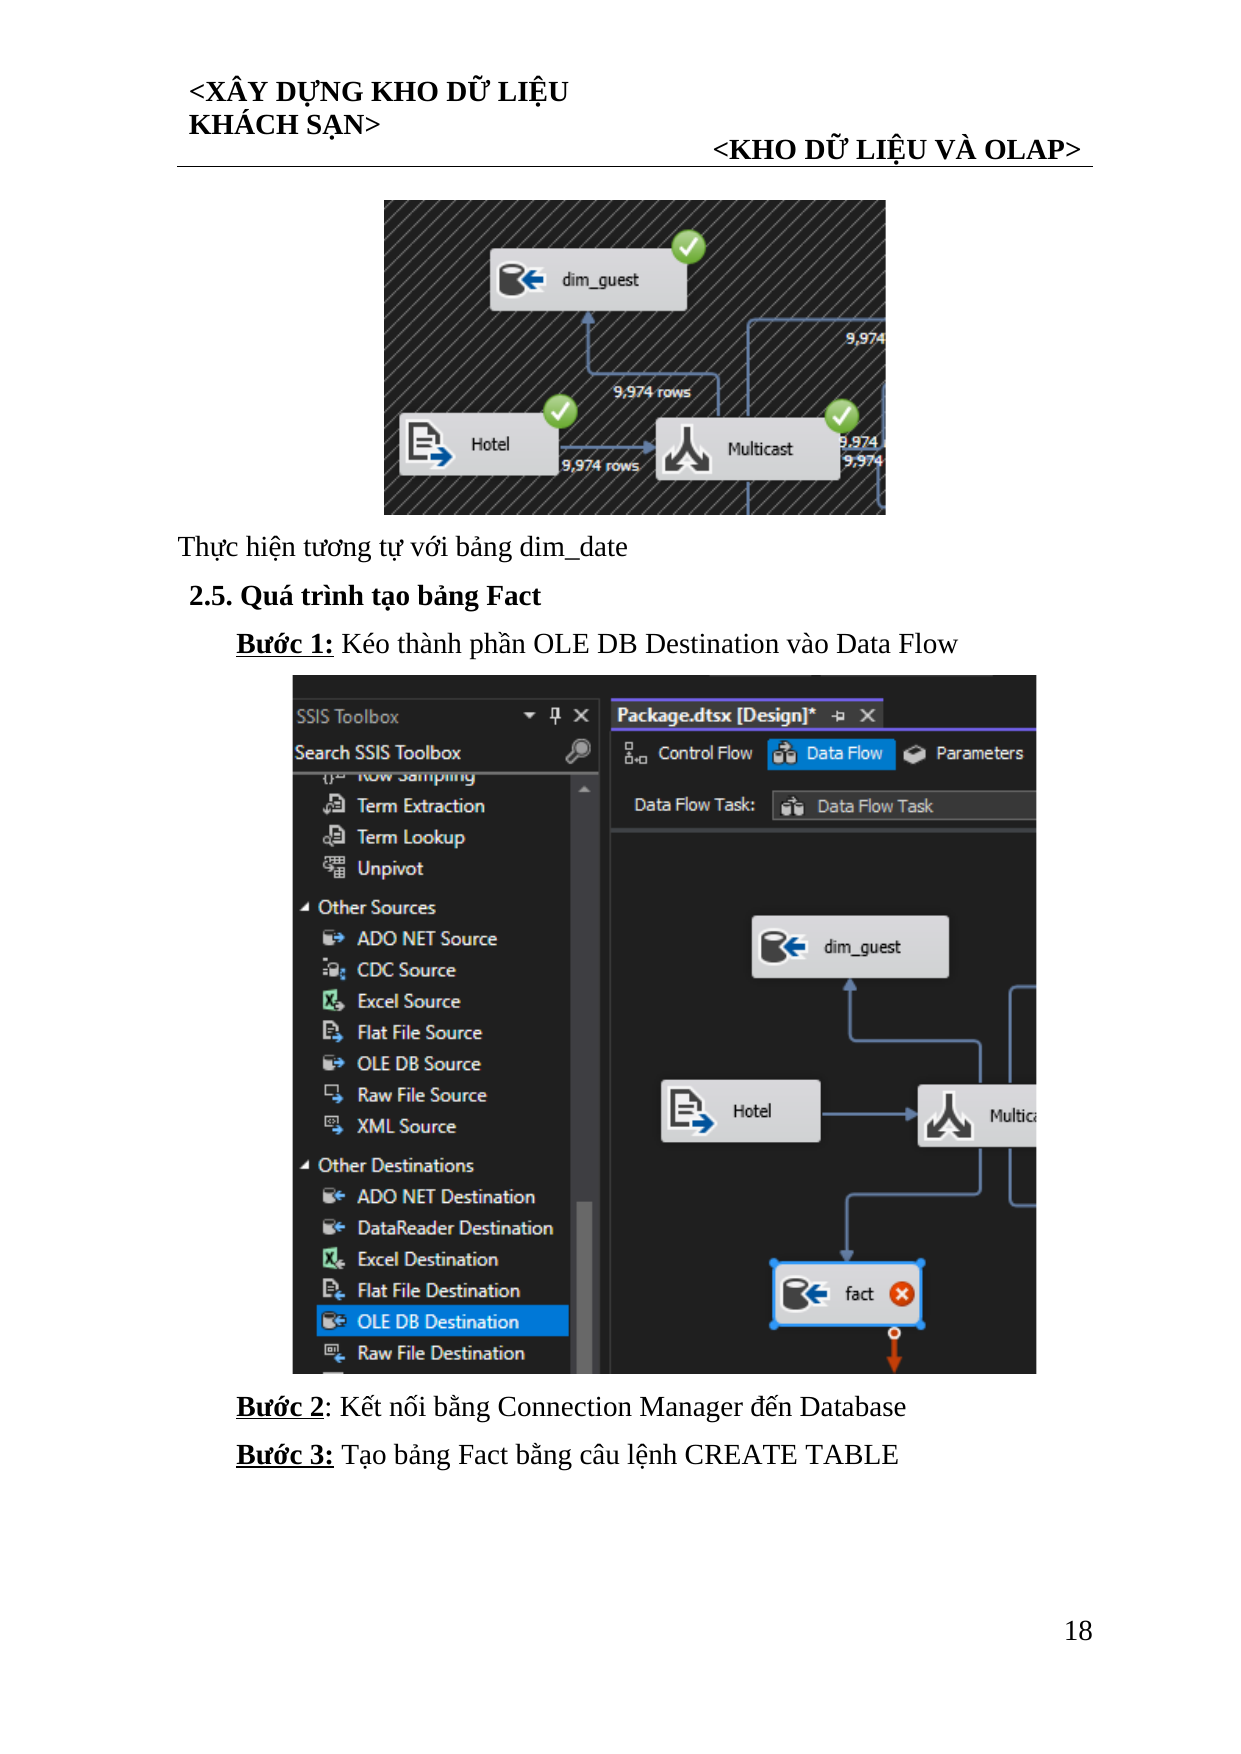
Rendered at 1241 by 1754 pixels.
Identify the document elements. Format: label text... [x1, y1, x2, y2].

picture [292, 675, 1037, 1374]
text Thực hiện tương tự với bảng dim_date [177, 529, 1092, 563]
subtitle Quá trình tạo bảng Fact [189, 578, 1092, 612]
text Bước 1: Kéo thành phần OLE DB Destination vào Data Flow [177, 627, 1092, 660]
text Bước 3: Tạo bảng Fact bằng câu lệnh CREATE TABLE [177, 1437, 1092, 1471]
text Bước 2: Kết nối bằng Connection Manager đến Database [177, 1389, 1092, 1422]
picture [384, 200, 886, 515]
